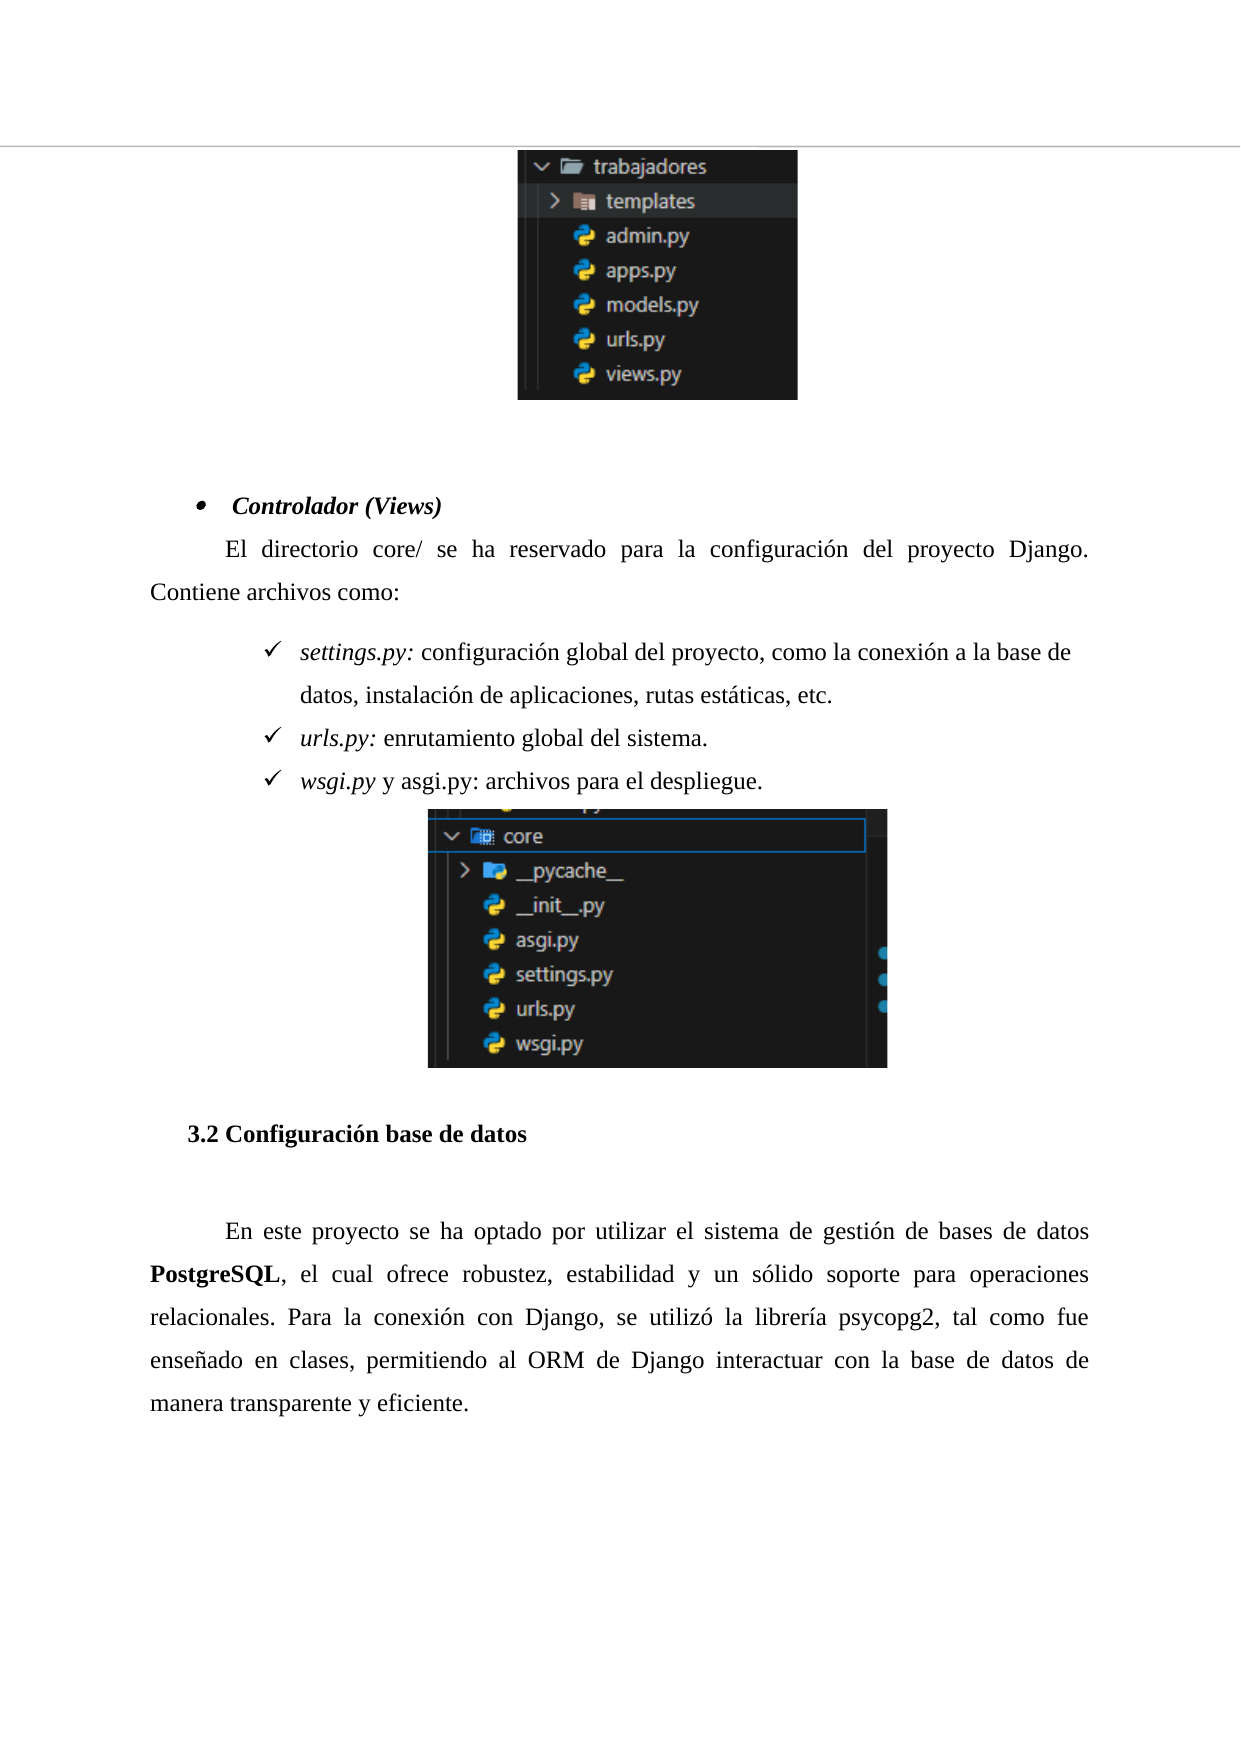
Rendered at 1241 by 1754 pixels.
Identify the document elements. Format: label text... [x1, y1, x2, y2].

text En este proyecto se ha optado por utilizar el sistema de gestión de bases de datos PostgreSQL, el cual ofrece robustez, estabilidad y un sólido soporte para operaciones relacionales. Para la conexión con Django, se utilizó la librería psycopg2, tal como fue enseñado en clases, permitiendo al ORM de Django interactuar con la base de datos de manera transparente y eficiente. [150, 1216, 1090, 1417]
list urls.py: enrutamiento global del sistema. [262, 723, 1090, 752]
list settings.py: configuración global del proyecto, como la conexión a la base de datos, instalación de aplicaciones, rutas estáticas, etc. [262, 637, 1090, 709]
picture [517, 150, 798, 400]
list wsgi.py y asgi.py: archivos para el despliegue. [262, 766, 1090, 795]
text El directorio core/ se ha reservado para la configuración del proyecto Django. Contiene archivos como: [150, 534, 1090, 606]
subtitle Configuración base de datos [187, 1119, 1090, 1148]
list Controlador (Views) [194, 491, 1090, 519]
picture [427, 809, 888, 1068]
